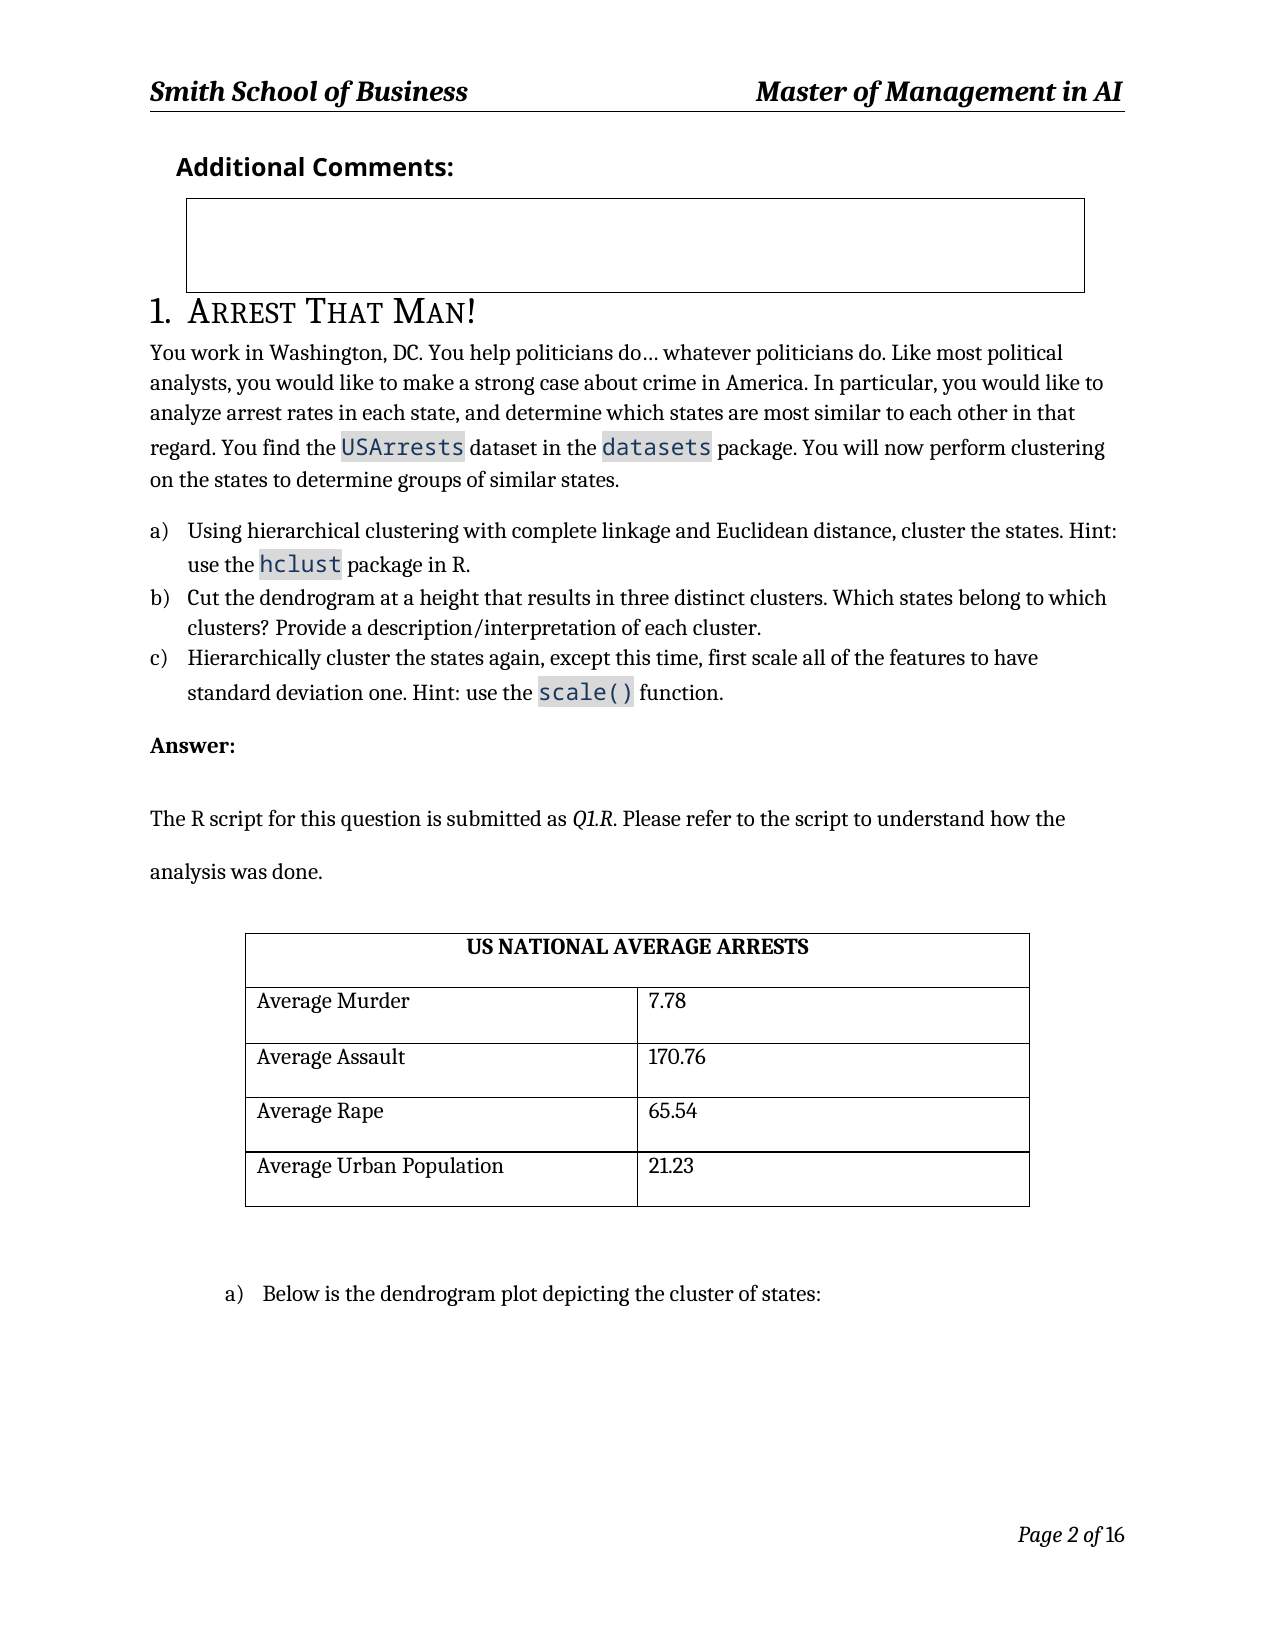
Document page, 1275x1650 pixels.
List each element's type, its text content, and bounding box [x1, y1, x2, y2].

table_cell Average Murder [246, 988, 637, 1043]
text You work in Washington, DC. You help politicians do… whatever politicians do. Like most political analysts, you would like to make a strong case about crime in America. In particular, you would like to analyze arrest rates in each state, and determine which states are most similar to each other in that regard. You find the USArrests dataset in the datasets package. You will now perform clustering on the states to determine groups of similar states. [150, 340, 1125, 493]
table_cell 65.54 [638, 1098, 1029, 1151]
subtitle Arrest That Man! [150, 290, 1125, 333]
table_cell Average Assault [246, 1044, 637, 1097]
list Hierarchically cluster the states again, except this time, first scale all of the features to have standard deviation one. Hint: use the scale() function. [150, 645, 1125, 707]
text Additional Comments: [150, 150, 1125, 184]
table_cell Average Urban Population [246, 1153, 637, 1206]
list Below is the dendrogram plot depicting the cluster of states: [225, 1280, 1125, 1307]
list Using hierarchical clustering with complete linkage and Euclidean distance, cluster the states. Hint: use the hclust package in R. [150, 517, 1125, 580]
table_header US NATIONAL AVERAGE ARRESTS [246, 934, 1029, 987]
list Cut the dendrogram at a height that results in three distinct clusters. Which states belong to which clusters? Provide a description/interpretation of each cluster. [150, 584, 1125, 641]
table_cell 170.76 [638, 1044, 1029, 1097]
table_cell Average Rape [246, 1098, 637, 1151]
text The R script for this question is submitted as Q1.R. Please refer to the script to understand how the analysis was done. [150, 806, 1125, 885]
text Answer: [150, 733, 1125, 759]
table_cell 21.23 [638, 1153, 1029, 1206]
table_cell 7.78 [638, 988, 1029, 1043]
